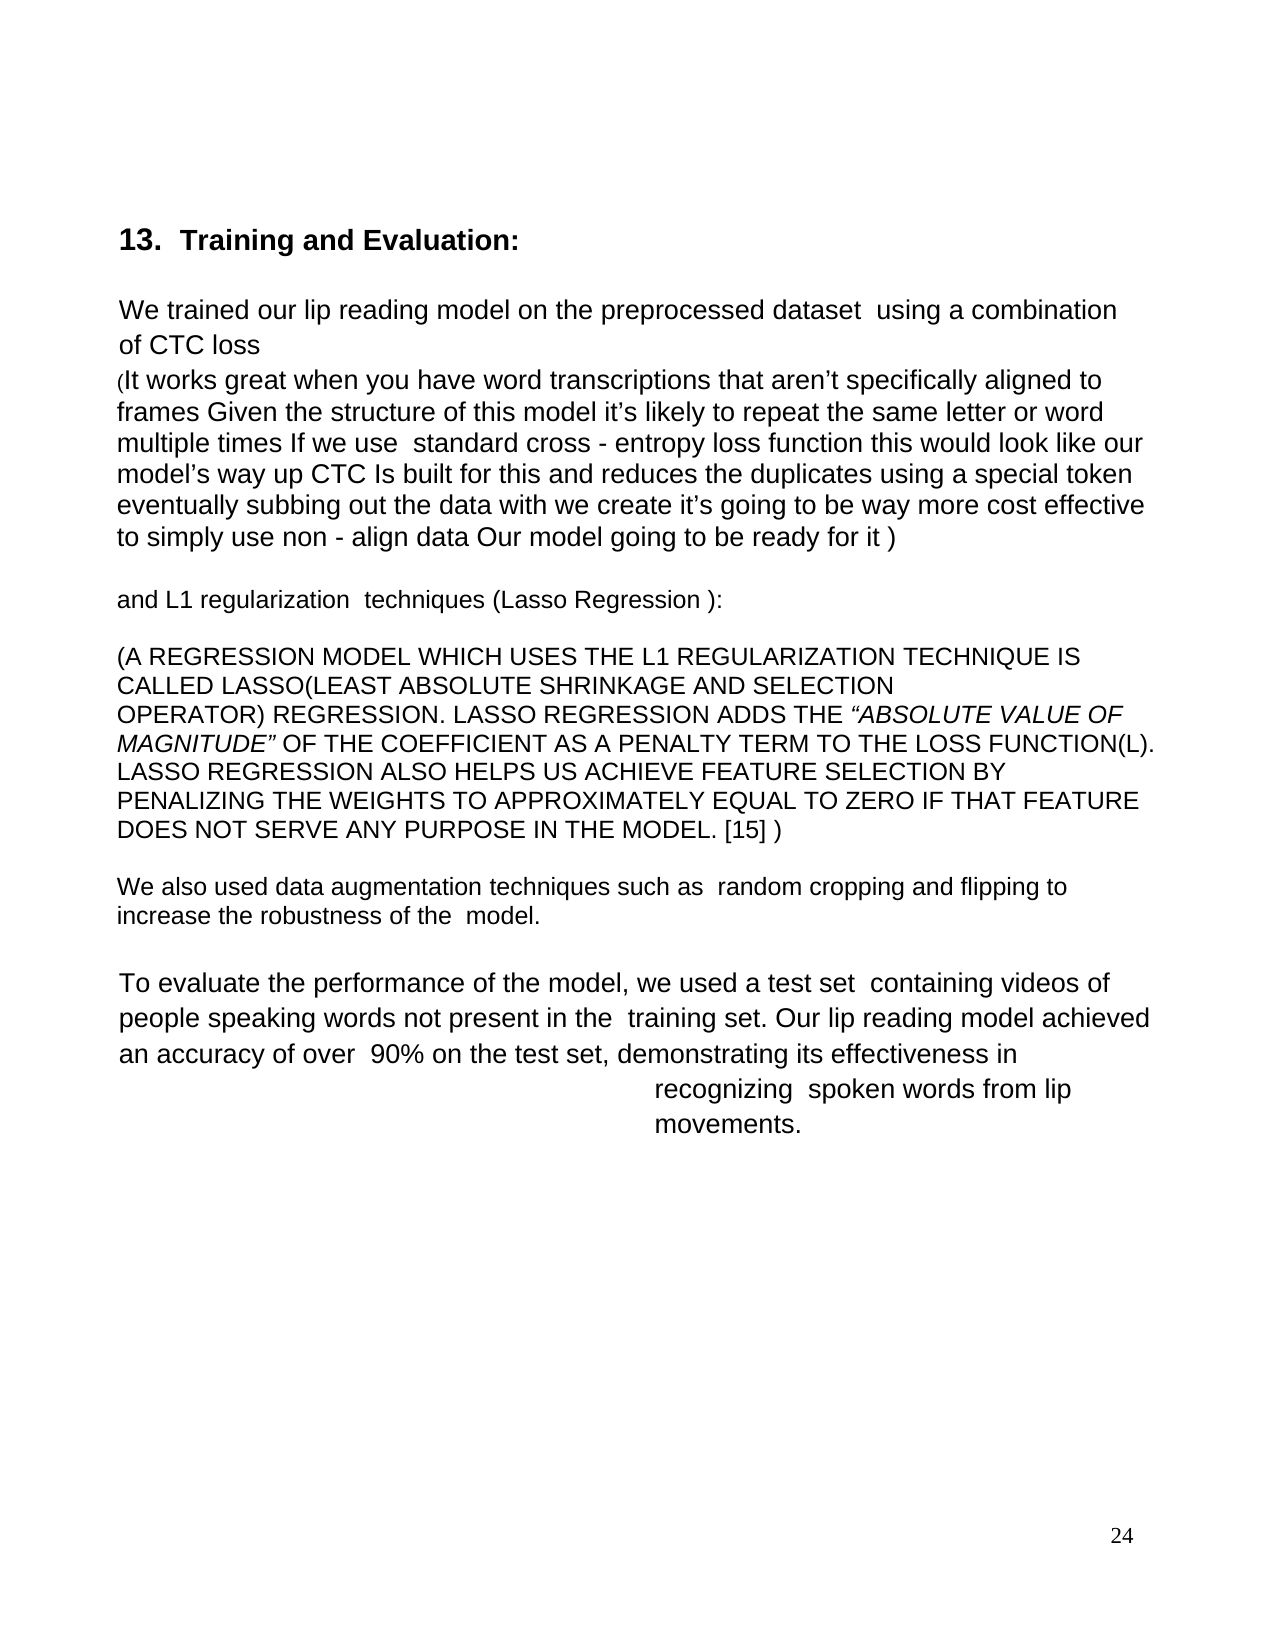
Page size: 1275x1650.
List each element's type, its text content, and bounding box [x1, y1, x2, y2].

text and L1 regularization techniques (Lasso Regression ): [117, 585, 1156, 613]
text We also used data augmentation techniques such as random cropping and flipping to increase the robustness of the model. [117, 872, 1156, 930]
text (It works great when you have word transcriptions that aren’t specifically aligned to frames Given the structure of this model it’s likely to repeat the same letter or word multiple times If we use standard cross - entropy loss function this would look like our model’s way up CTC Is built for this and reduces the duplicates using a special token eventually subbing out the data with we create it’s going to be way more cost effective to simply use non - align data Our model going to be ready for it ) [117, 364, 1156, 552]
title 13. Training and Evaluation: [119, 221, 1156, 257]
text We trained our lip reading model on the preprocessed dataset using a combination of CTC loss [119, 294, 1135, 360]
text (A regression model which uses the L1 Regularization technique is called LASSO(Least Absolute Shrinkage and Selection Operator) regression. Lasso Regression adds the “absolute value of magnitude” of the coefficient as a penalty term to the loss function(L). Lasso regression also helps us achieve feature selection by penalizing the weights to approximately equal to zero if that feature does not serve any purpose in the model. [15] ) [117, 642, 1156, 843]
text To evaluate the performance of the model, we used a test set containing videos of people speaking words not present in the training set. Our lip reading model achieved an accuracy of over 90% on the test set, demonstrating its effectiveness in recognizing spoken words from lip movements. [119, 967, 1155, 1140]
